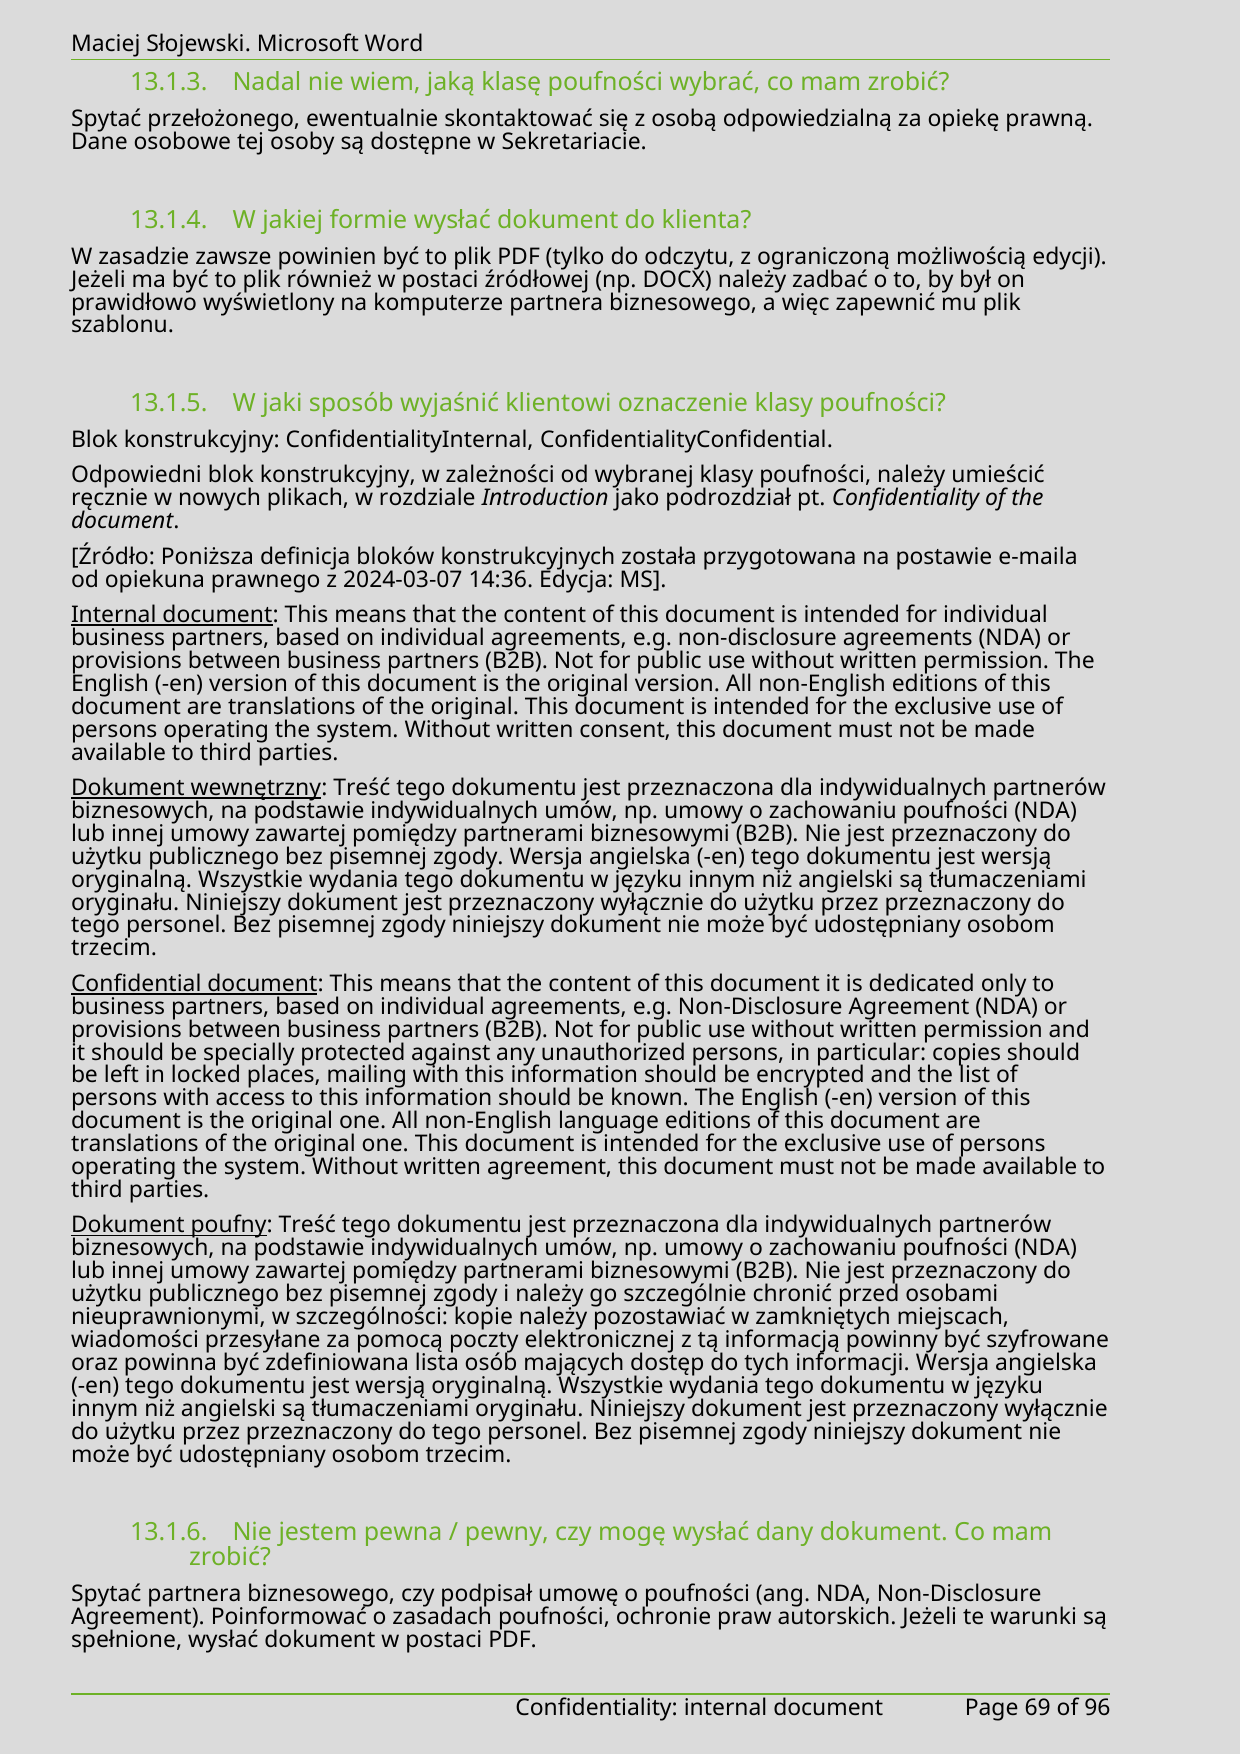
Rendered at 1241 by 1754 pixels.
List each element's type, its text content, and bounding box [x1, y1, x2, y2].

subtitle Nie jestem pewna / pewny, czy mogę wysłać dany dokument. Co mam zrobić? [130, 1521, 1110, 1571]
subtitle W jakiej formie wysłać dokument do klienta? [130, 208, 1110, 233]
text [Źródło: Poniższa definicja bloków konstrukcyjnych została przygotowana na postawie e-maila od opiekuna prawnego z 2024-03-07 14:36. Edycja: MS]. [71, 546, 1110, 592]
text Spytać partnera biznesowego, czy podpisał umowę o poufności (ang. NDA, Non-Disclosure Agreement). Poinformować o zasadach poufności, ochronie praw autorskich. Jeżeli te warunki są spełnione, wysłać dokument w postaci PDF. [71, 1583, 1110, 1652]
subtitle Nadal nie wiem, jaką klasę poufności wybrać, co mam zrobić? [130, 71, 1110, 96]
text Spytać przełożonego, ewentualnie skontaktować się z osobą odpowiedzialną za opiekę prawną. Dane osobowe tej osoby są dostępne w Sekretariacie. [71, 108, 1110, 154]
text W zasadzie zawsze powinien być to plik PDF (tylko do odczytu, z ograniczoną możliwością edycji). Jeżeli ma być to plik również w postaci źródłowej (np. DOCX) należy zadbać o to, by był on prawidłowo wyświetlony na komputerze partnera biznesowego, a więc zapewnić mu plik szablonu. [71, 246, 1110, 337]
subtitle W jaki sposób wyjaśnić klientowi oznaczenie klasy poufności? [130, 392, 1110, 417]
text Dokument poufny: Treść tego dokumentu jest przeznaczona dla indywidualnych partnerów biznesowych, na podstawie indywidualnych umów, np. umowy o zachowaniu poufności (NDA) lub innej umowy zawartej pomiędzy partnerami biznesowymi (B2B). Nie jest przeznaczony do użytku publicznego bez pisemnej zgody i należy go szczególnie chronić przed osobami nieuprawnionymi, w szczególności: kopie należy pozostawiać w zamkniętych miejscach, wiadomości przesyłane za pomocą poczty elektronicznej z tą informacją powinny być szyfrowane oraz powinna być zdefiniowana lista osób mających dostęp do tych informacji. Wersja angielska (-en) tego dokumentu jest wersją oryginalną. Wszystkie wydania tego dokumentu w języku innym niż angielski są tłumaczeniami oryginału. Niniejszy dokument jest przeznaczony wyłącznie do użytku przez przeznaczony do tego personel. Bez pisemnej zgody niniejszy dokument nie może być udostępniany osobom trzecim. [71, 1214, 1110, 1467]
text Blok konstrukcyjny: ConfidentialityInternal, ConfidentialityConfidential. [71, 429, 1110, 452]
text Confidential document: This means that the content of this document it is dedicated only to business partners, based on individual agreements, e.g. Non-Disclosure Agreement (NDA) or provisions between business partners (B2B). Not for public use without written permission and it should be specially protected against any unauthorized persons, in particular: copies should be left in locked places, mailing with this information should be encrypted and the list of persons with access to this information should be known. The English (-en) version of this document is the original one. All non-English language editions of this document are translations of the original one. This document is intended for the exclusive use of persons operating the system. Without written agreement, this document must not be made available to third parties. [71, 973, 1110, 1202]
text Internal document: This means that the content of this document is intended for individual business partners, based on individual agreements, e.g. non-disclosure agreements (NDA) or provisions between business partners (B2B). Not for public use without written permission. The English (-en) version of this document is the original version. All non-English editions of this document are translations of the original. This document is intended for the exclusive use of persons operating the system. Without written consent, this document must not be made available to third parties. [71, 604, 1110, 764]
text Odpowiedni blok konstrukcyjny, w zależności od wybranej klasy poufności, należy umieścić ręcznie w nowych plikach, w rozdziale Introduction jako podrozdział pt. Confidentiality of the document. [71, 464, 1110, 533]
text Dokument wewnętrzny: Treść tego dokumentu jest przeznaczona dla indywidualnych partnerów biznesowych, na podstawie indywidualnych umów, np. umowy o zachowaniu poufności (NDA) lub innej umowy zawartej pomiędzy partnerami biznesowymi (B2B). Nie jest przeznaczony do użytku publicznego bez pisemnej zgody. Wersja angielska (-en) tego dokumentu jest wersją oryginalną. Wszystkie wydania tego dokumentu w języku innym niż angielski są tłumaczeniami oryginału. Niniejszy dokument jest przeznaczony wyłącznie do użytku przez przeznaczony do tego personel. Bez pisemnej zgody niniejszy dokument nie może być udostępniany osobom trzecim. [71, 777, 1110, 960]
